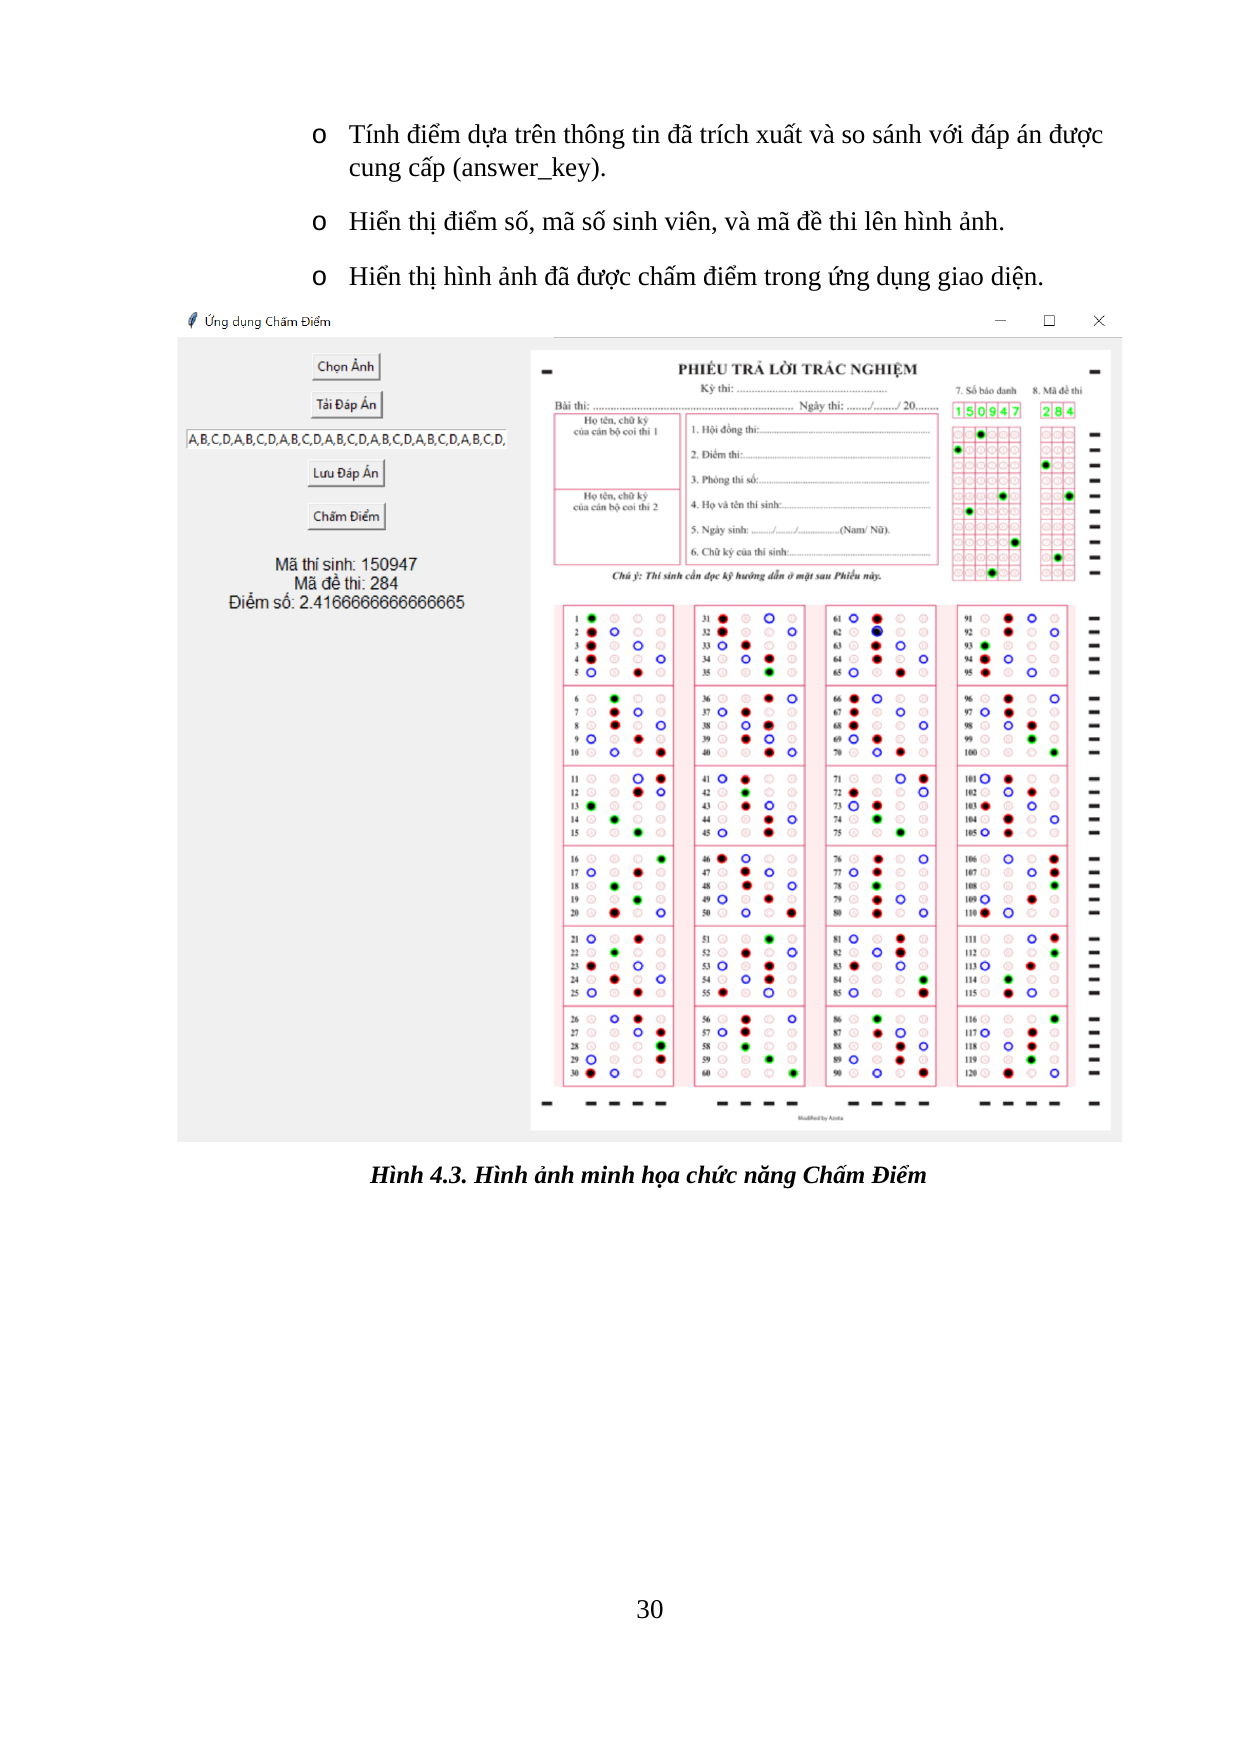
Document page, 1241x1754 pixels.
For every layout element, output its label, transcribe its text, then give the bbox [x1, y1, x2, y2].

list Hiển thị hình ảnh đã được chấm điểm trong ứng dụng giao diện. [311, 260, 1122, 294]
text Hình 4.3. Hình ảnh minh họa chức năng Chấm Điểm [177, 1160, 1122, 1189]
picture [177, 306, 1123, 1142]
list Hiển thị điểm số, mã số sinh viên, và mã đề thi lên hình ảnh. [311, 205, 1122, 238]
list Tính điểm dựa trên thông tin đã trích xuất và so sánh với đáp án được cung cấp (answer_key). [311, 118, 1122, 183]
